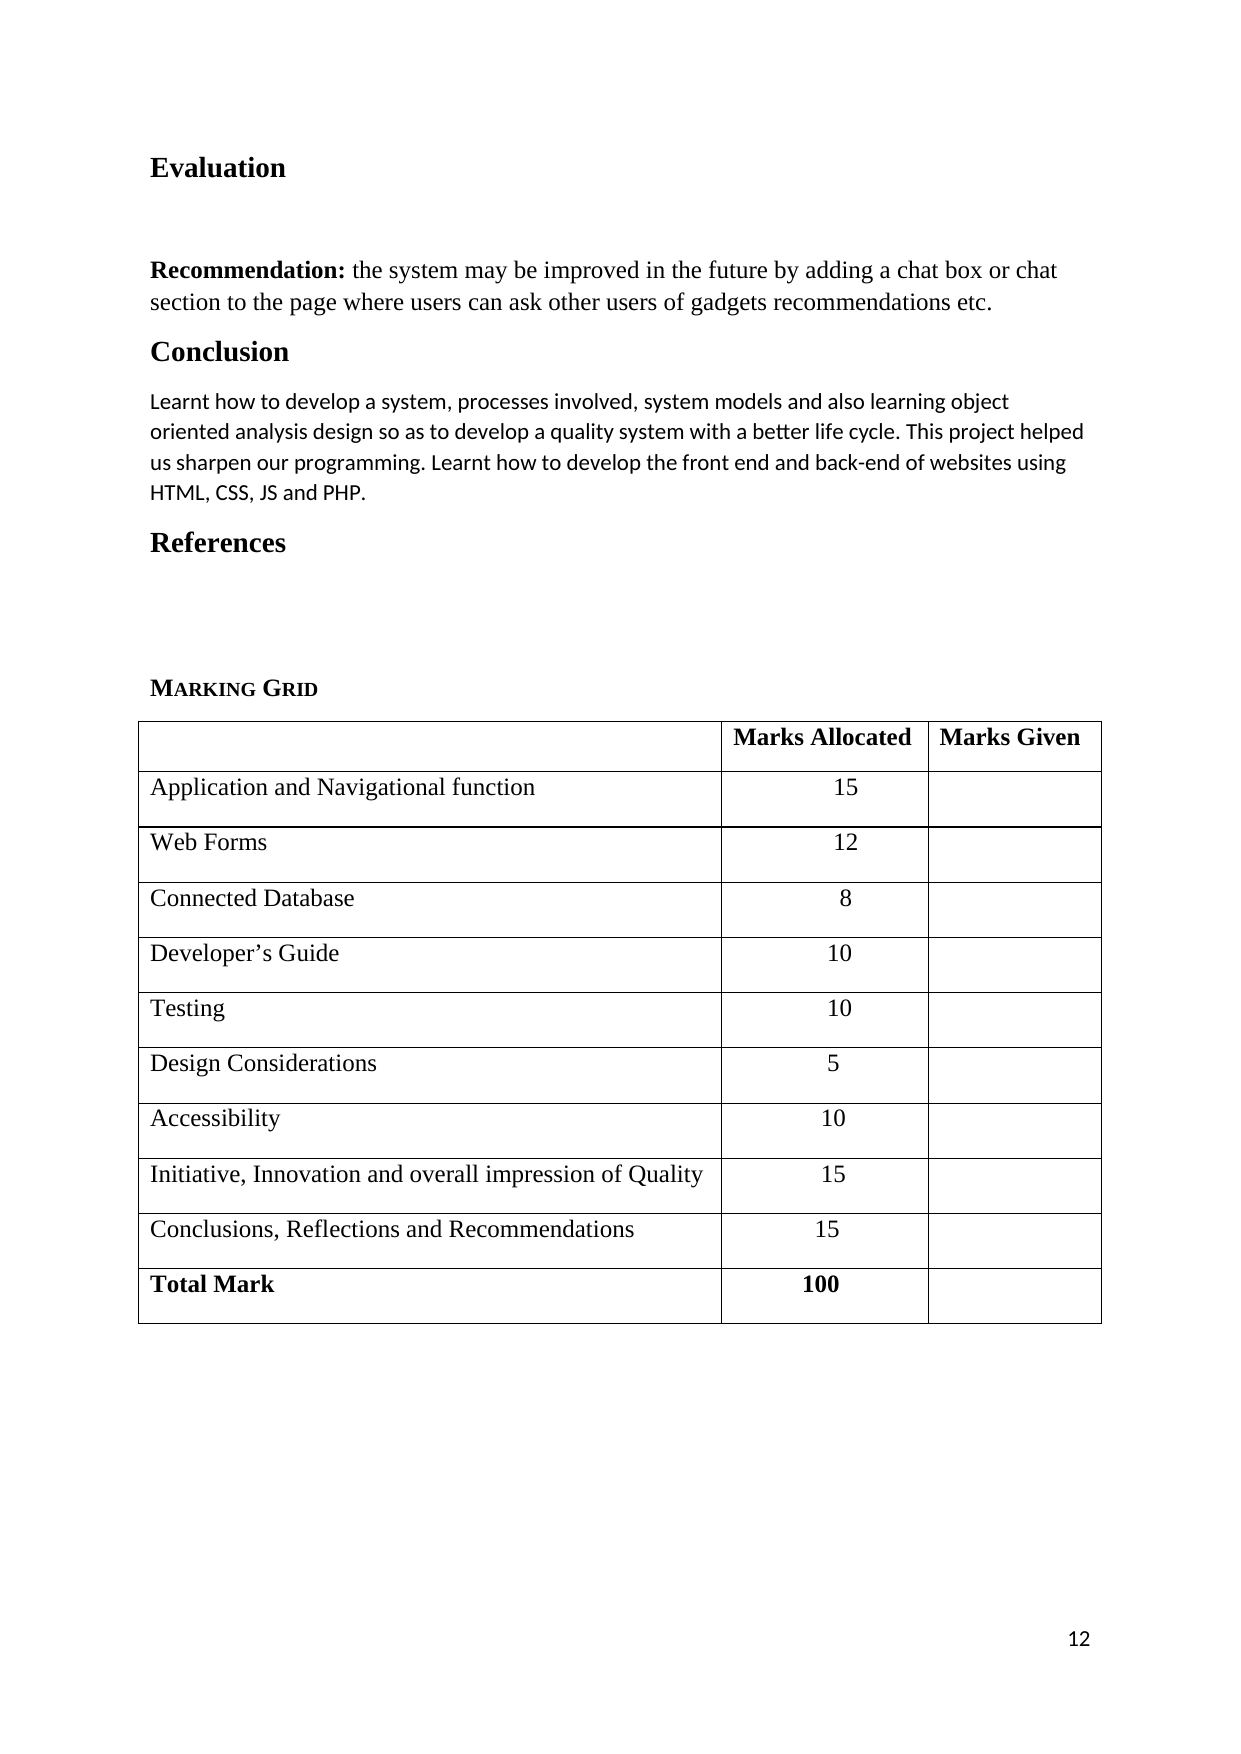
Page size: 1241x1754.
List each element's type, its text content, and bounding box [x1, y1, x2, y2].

table_cell Accessibility [139, 1104, 721, 1158]
table_cell 8 [722, 883, 928, 937]
table_cell Design Considerations [139, 1048, 721, 1102]
text Marking Grid [150, 673, 1090, 702]
table_cell 5 [722, 1048, 928, 1102]
table_cell Initiative, Innovation and overall impression of Quality [139, 1159, 721, 1213]
text Conclusion [150, 334, 1090, 368]
table_cell [929, 993, 1101, 1047]
table_cell 15 [722, 1159, 928, 1213]
table_cell [929, 828, 1101, 882]
table_cell 100 [722, 1269, 928, 1323]
table_cell 10 [722, 993, 928, 1047]
table_cell Total Mark [139, 1269, 721, 1323]
table_cell Developer’s Guide [139, 938, 721, 992]
table_cell [929, 938, 1101, 992]
table_cell 15 [722, 772, 928, 826]
table_cell [929, 1104, 1101, 1158]
table_cell [929, 1214, 1101, 1268]
table_cell [929, 1048, 1101, 1102]
table_header [139, 722, 721, 771]
text Learnt how to develop a system, processes involved, system models and also learning object oriented analysis design so as to develop a quality system with a better life cycle. This project helped us sharpen our programming. Learnt how to develop the front end and back-end of websites using HTML, CSS, JS and PHP. [150, 387, 1090, 506]
table_cell [929, 772, 1101, 826]
table_cell Web Forms [139, 828, 721, 882]
table_cell 10 [722, 938, 928, 992]
table_cell Application and Navigational function [139, 772, 721, 826]
table_cell [929, 1159, 1101, 1213]
table_cell 12 [722, 828, 928, 882]
text Recommendation: the system may be improved in the future by adding a chat box or chat section to the page where users can ask other users of gadgets recommendations etc. [150, 256, 1090, 315]
table_header Marks Allocated [722, 722, 928, 771]
table_cell Conclusions, Reflections and Recommendations [139, 1214, 721, 1268]
table_header Marks Given [929, 722, 1101, 771]
text Evaluation [150, 150, 1090, 183]
text References [150, 525, 1090, 558]
table_cell Testing [139, 993, 721, 1047]
table_cell [929, 1269, 1101, 1323]
table_cell Connected Database [139, 883, 721, 937]
table_cell [929, 883, 1101, 937]
table_cell 15 [722, 1214, 928, 1268]
table_cell 10 [722, 1104, 928, 1158]
